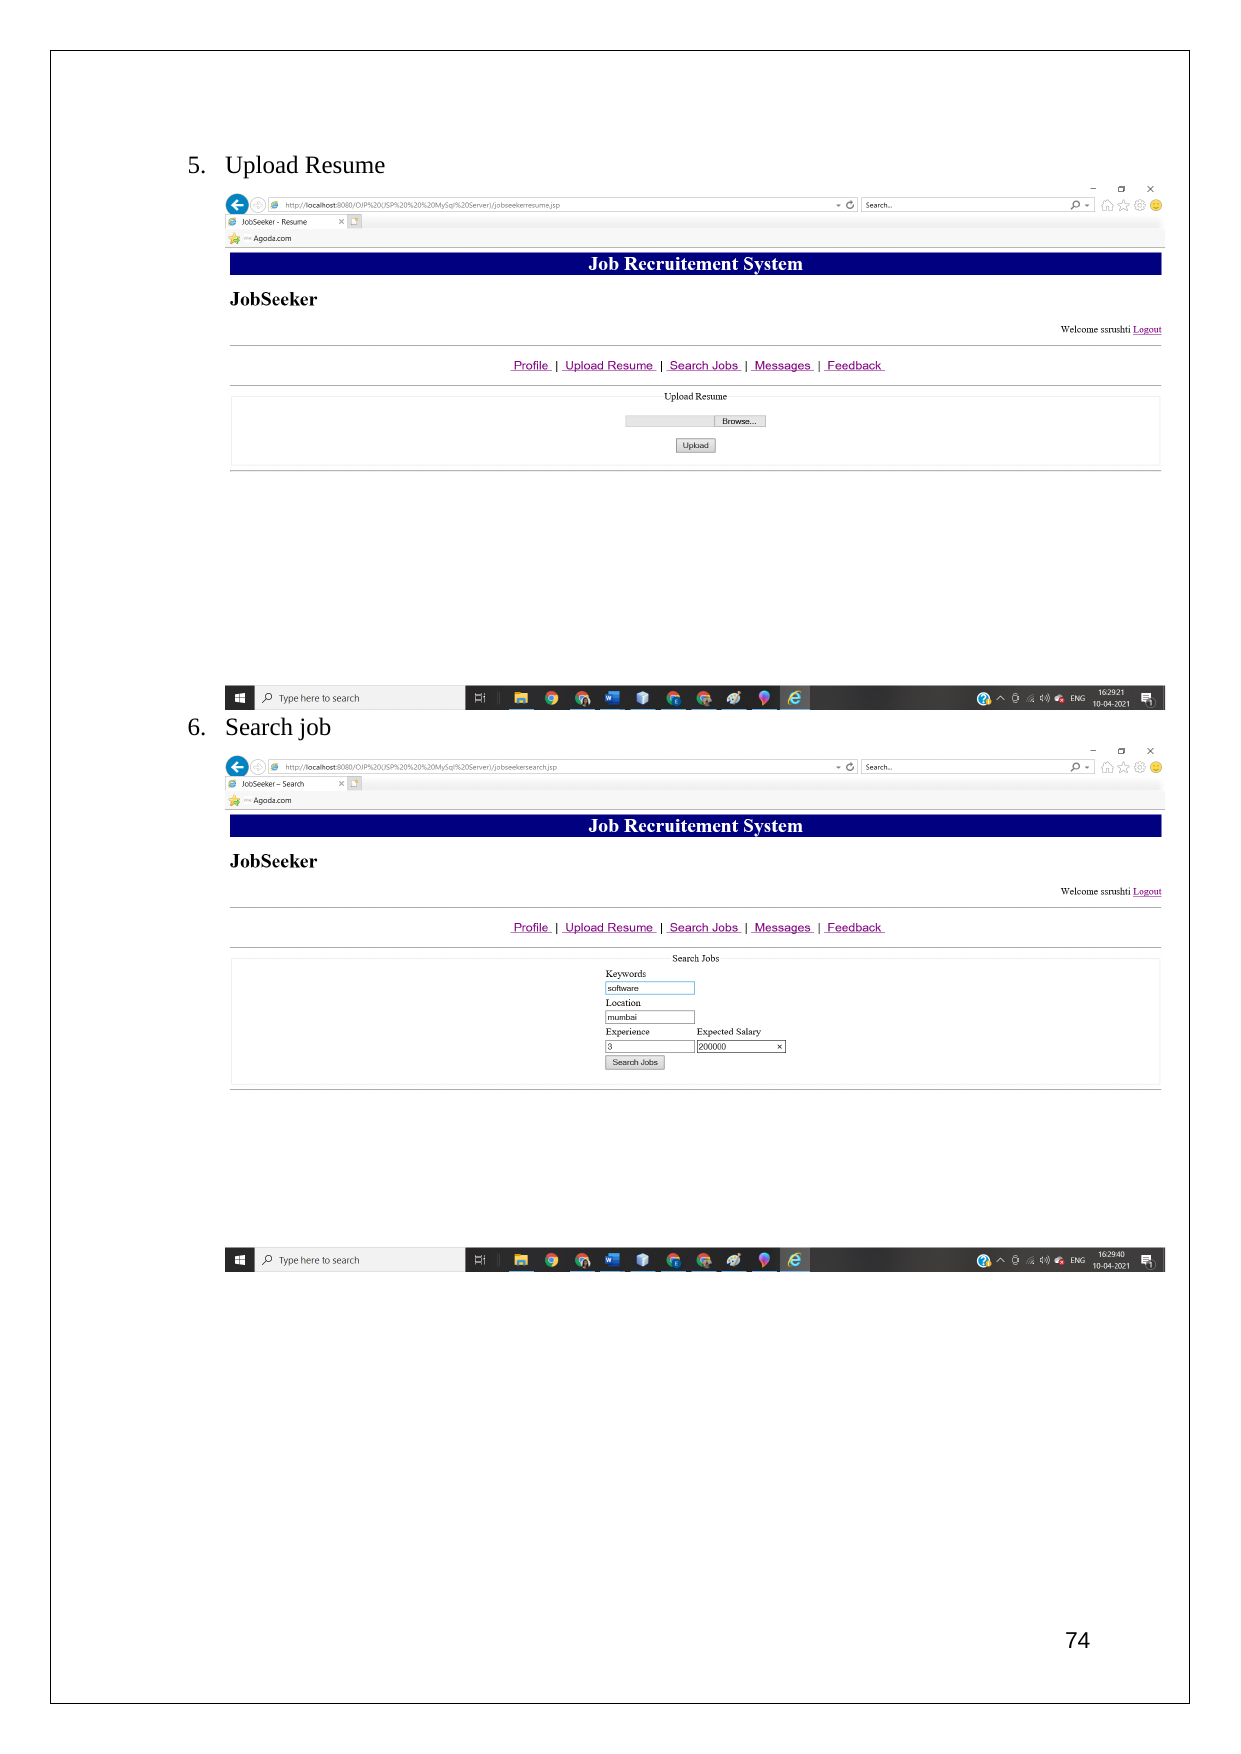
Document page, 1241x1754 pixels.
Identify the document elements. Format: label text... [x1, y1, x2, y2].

picture [225, 180, 1166, 710]
picture [232, 763, 243, 771]
picture [225, 742, 1166, 1272]
picture [232, 201, 243, 209]
list Upload Resume [187, 150, 865, 710]
list Search job [187, 712, 865, 1271]
